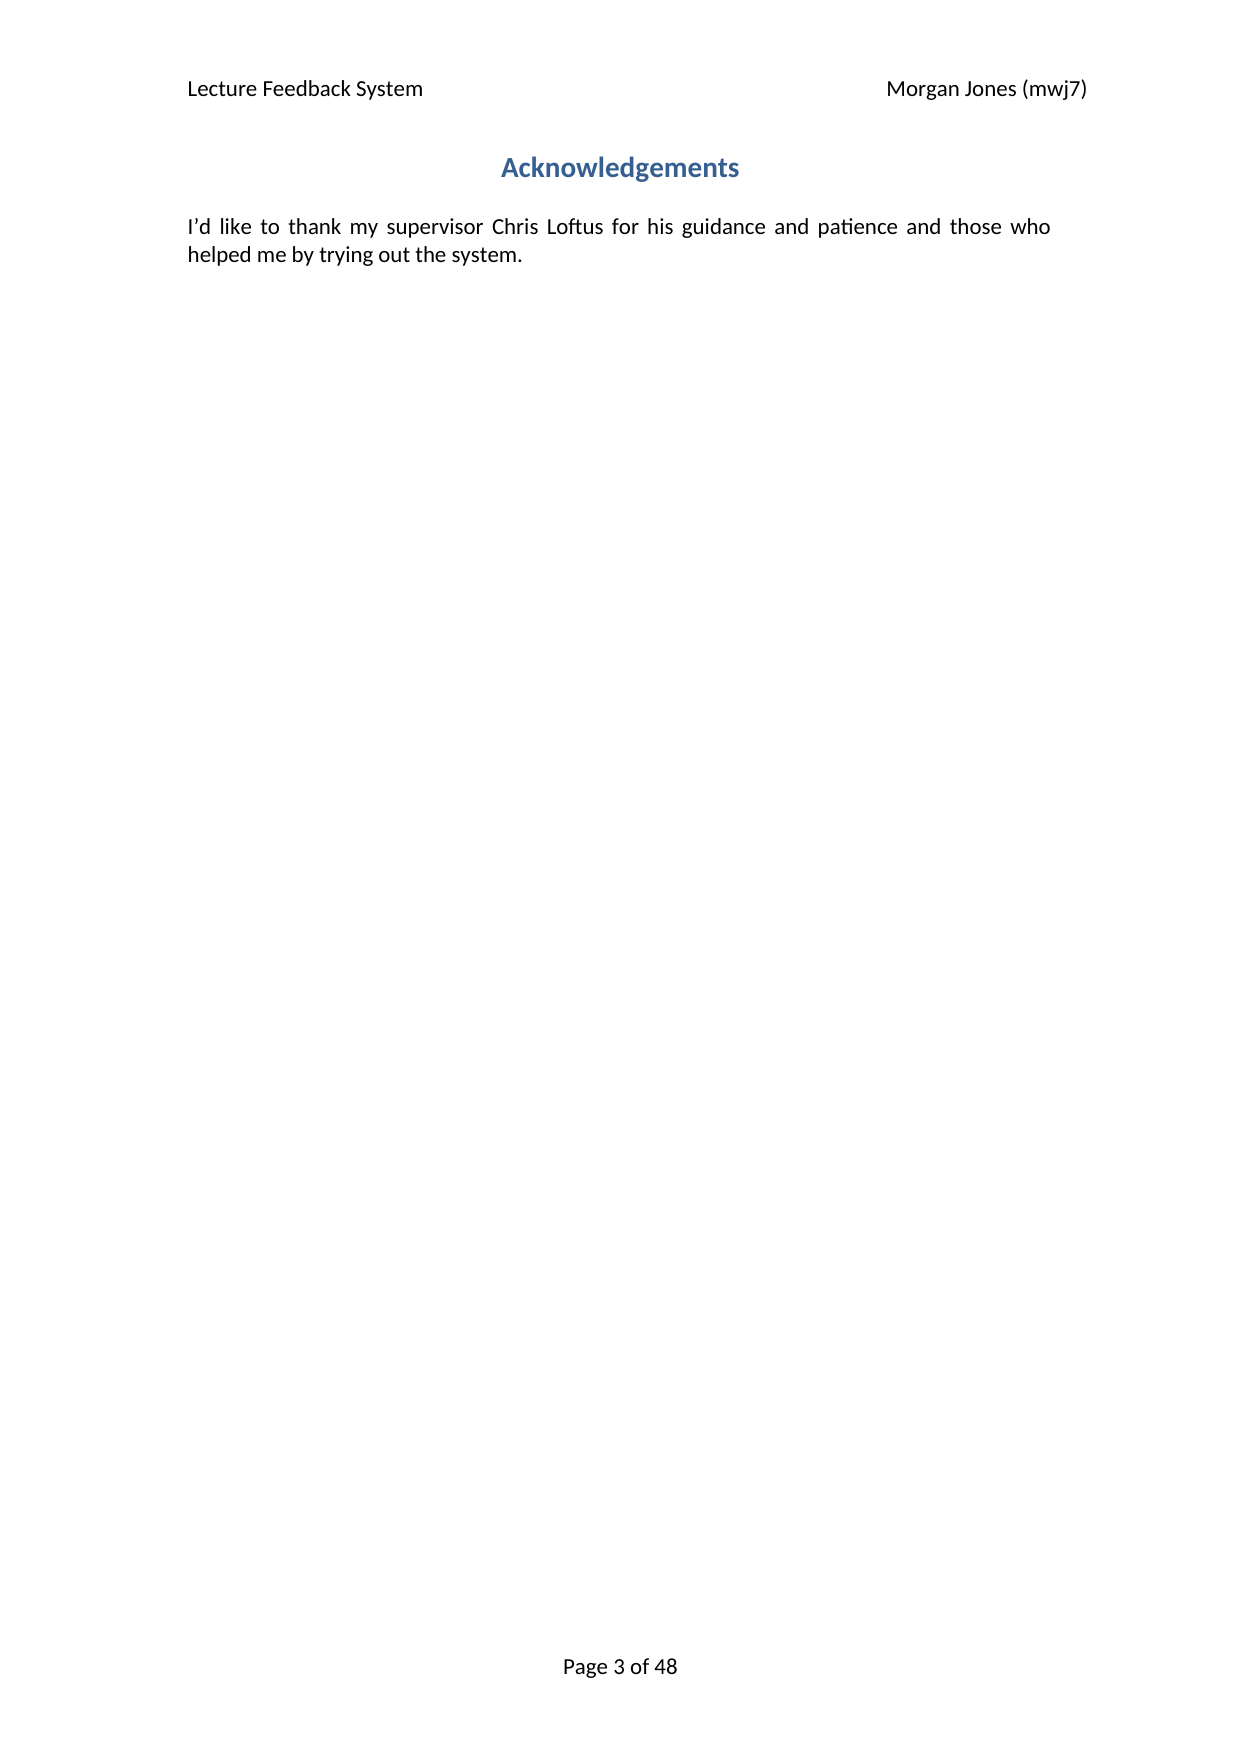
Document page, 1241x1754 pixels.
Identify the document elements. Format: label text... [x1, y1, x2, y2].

text Acknowledgements [187, 149, 1053, 184]
text I’d like to thank my supervisor Chris Loftus for his guidance and patience and those who helped me by trying out the system. [187, 212, 1053, 268]
